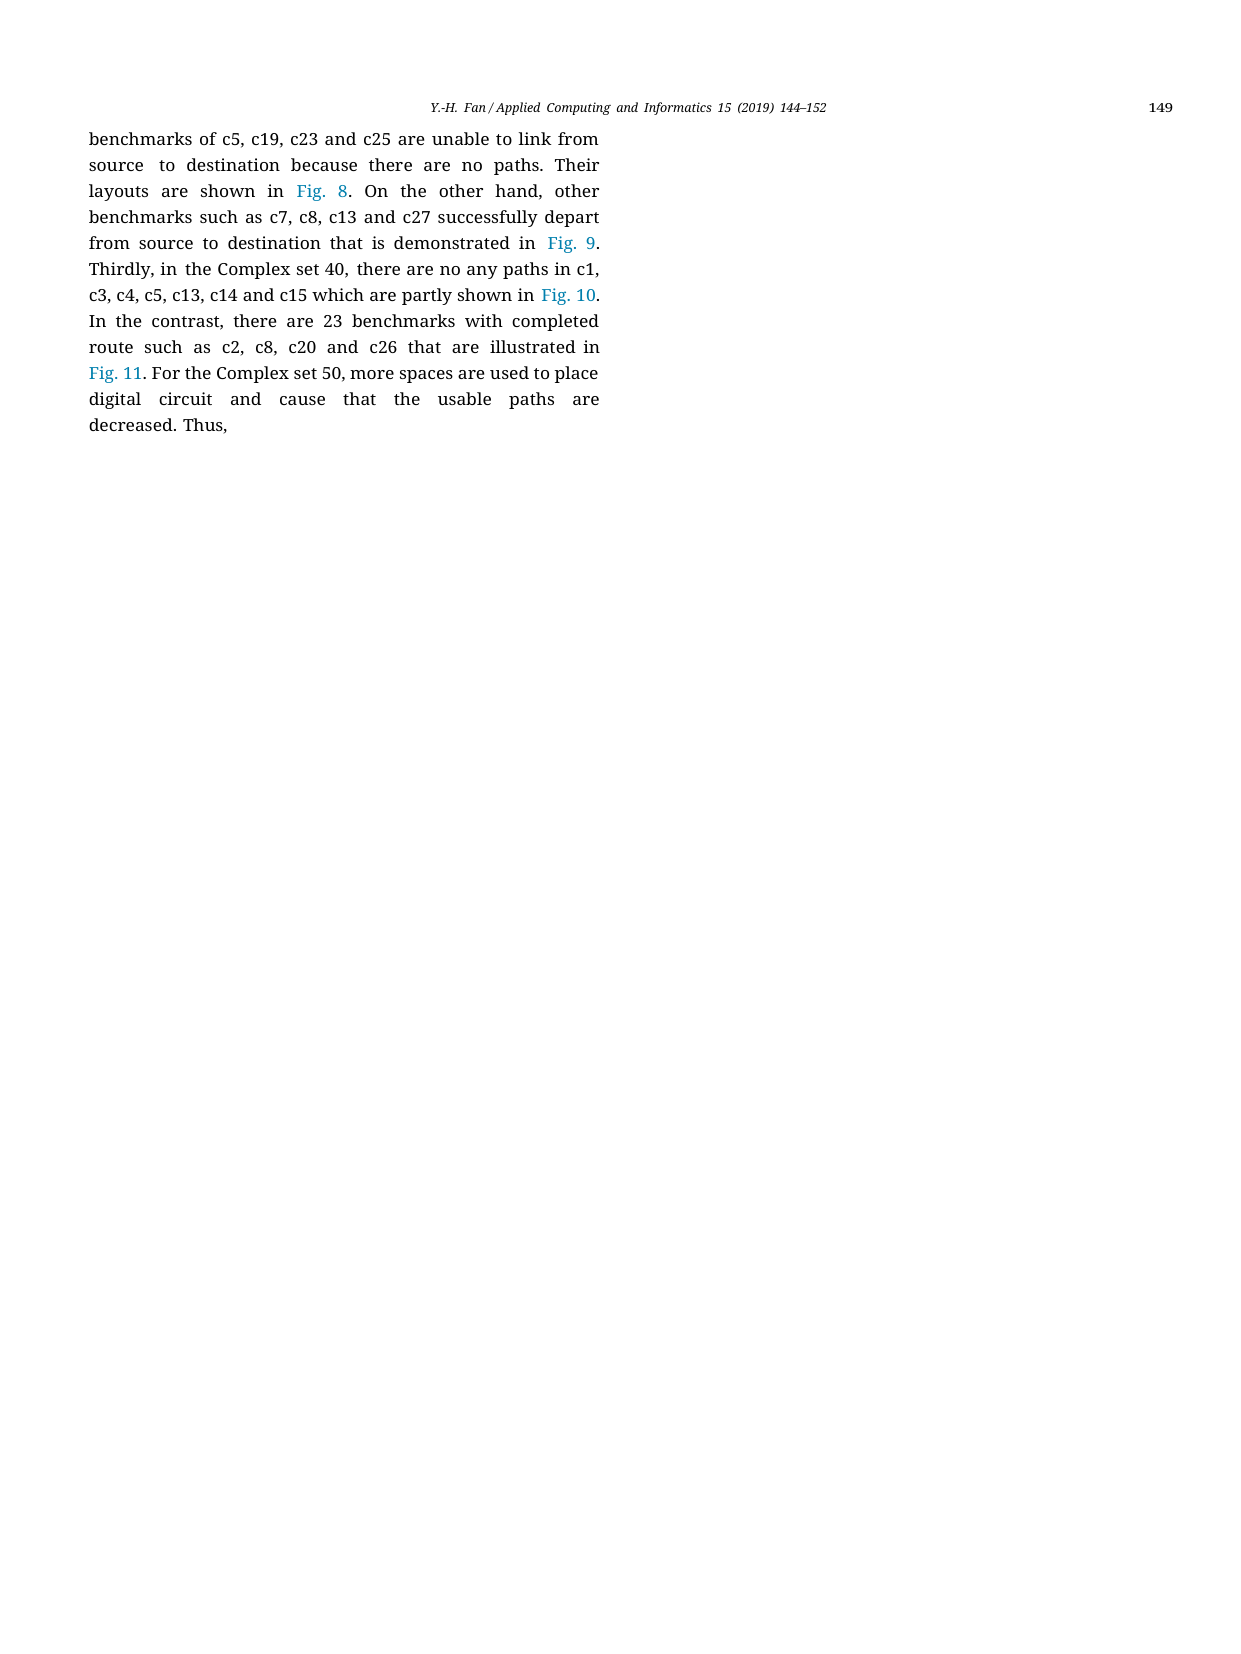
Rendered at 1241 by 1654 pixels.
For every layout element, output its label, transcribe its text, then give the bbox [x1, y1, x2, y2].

text benchmarks of c5, c19, c23 and c25 are unable to link from source to destination because there are no paths. Their layouts are shown in Fig. 8. On the other hand, other benchmarks such as c7, c8, c13 and c27 successfully depart from source to destination that is demonstrated in Fig. 9. Thirdly, in the Complex set 40, there are no any paths in c1, c3, c4, c5, c13, c14 and c15 which are partly shown in Fig. 10. In the contrast, there are 23 benchmarks with completed route such as c2, c8, c20 and c26 that are illustrated in Fig. 11. For the Complex set 50, more spaces are used to place digital circuit and cause that the usable paths are decreased. Thus, [88, 127, 600, 436]
